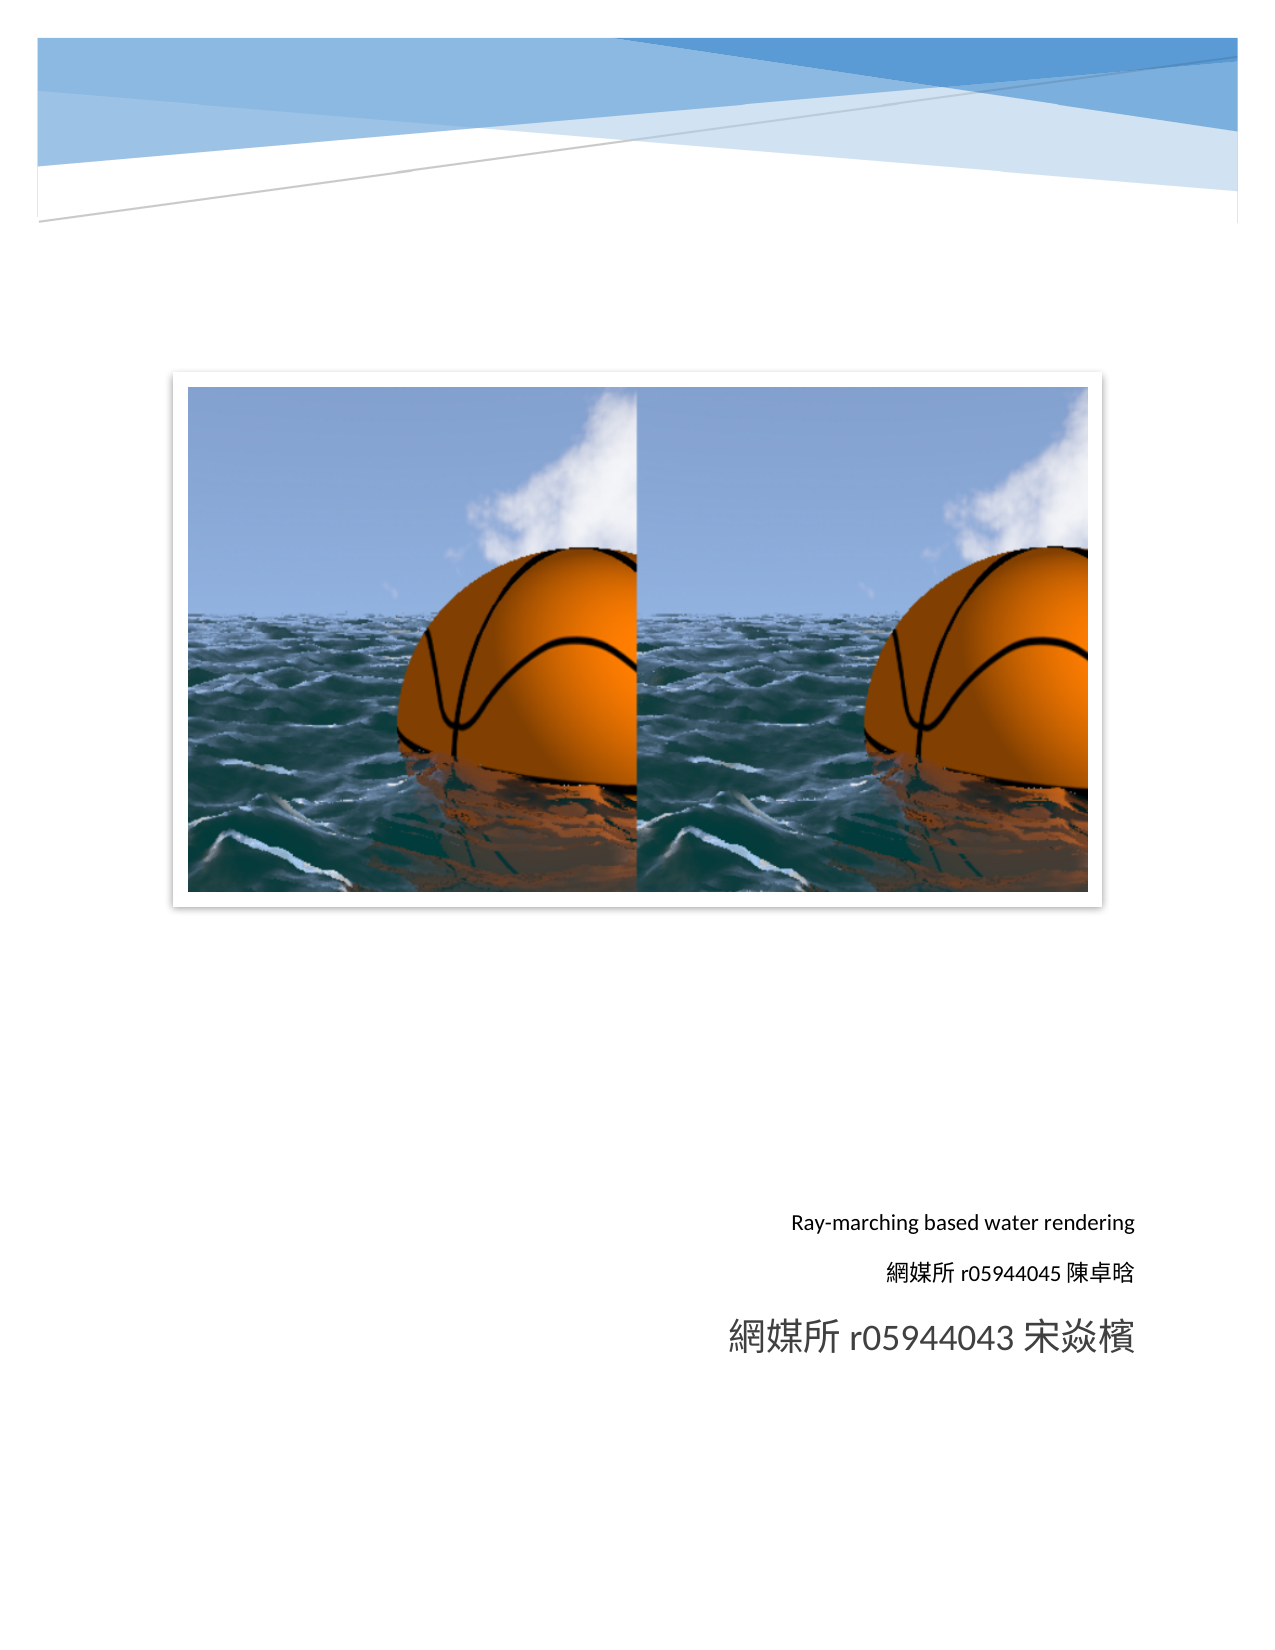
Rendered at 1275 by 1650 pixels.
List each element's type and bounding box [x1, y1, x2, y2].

picture [37, 37, 1238, 238]
